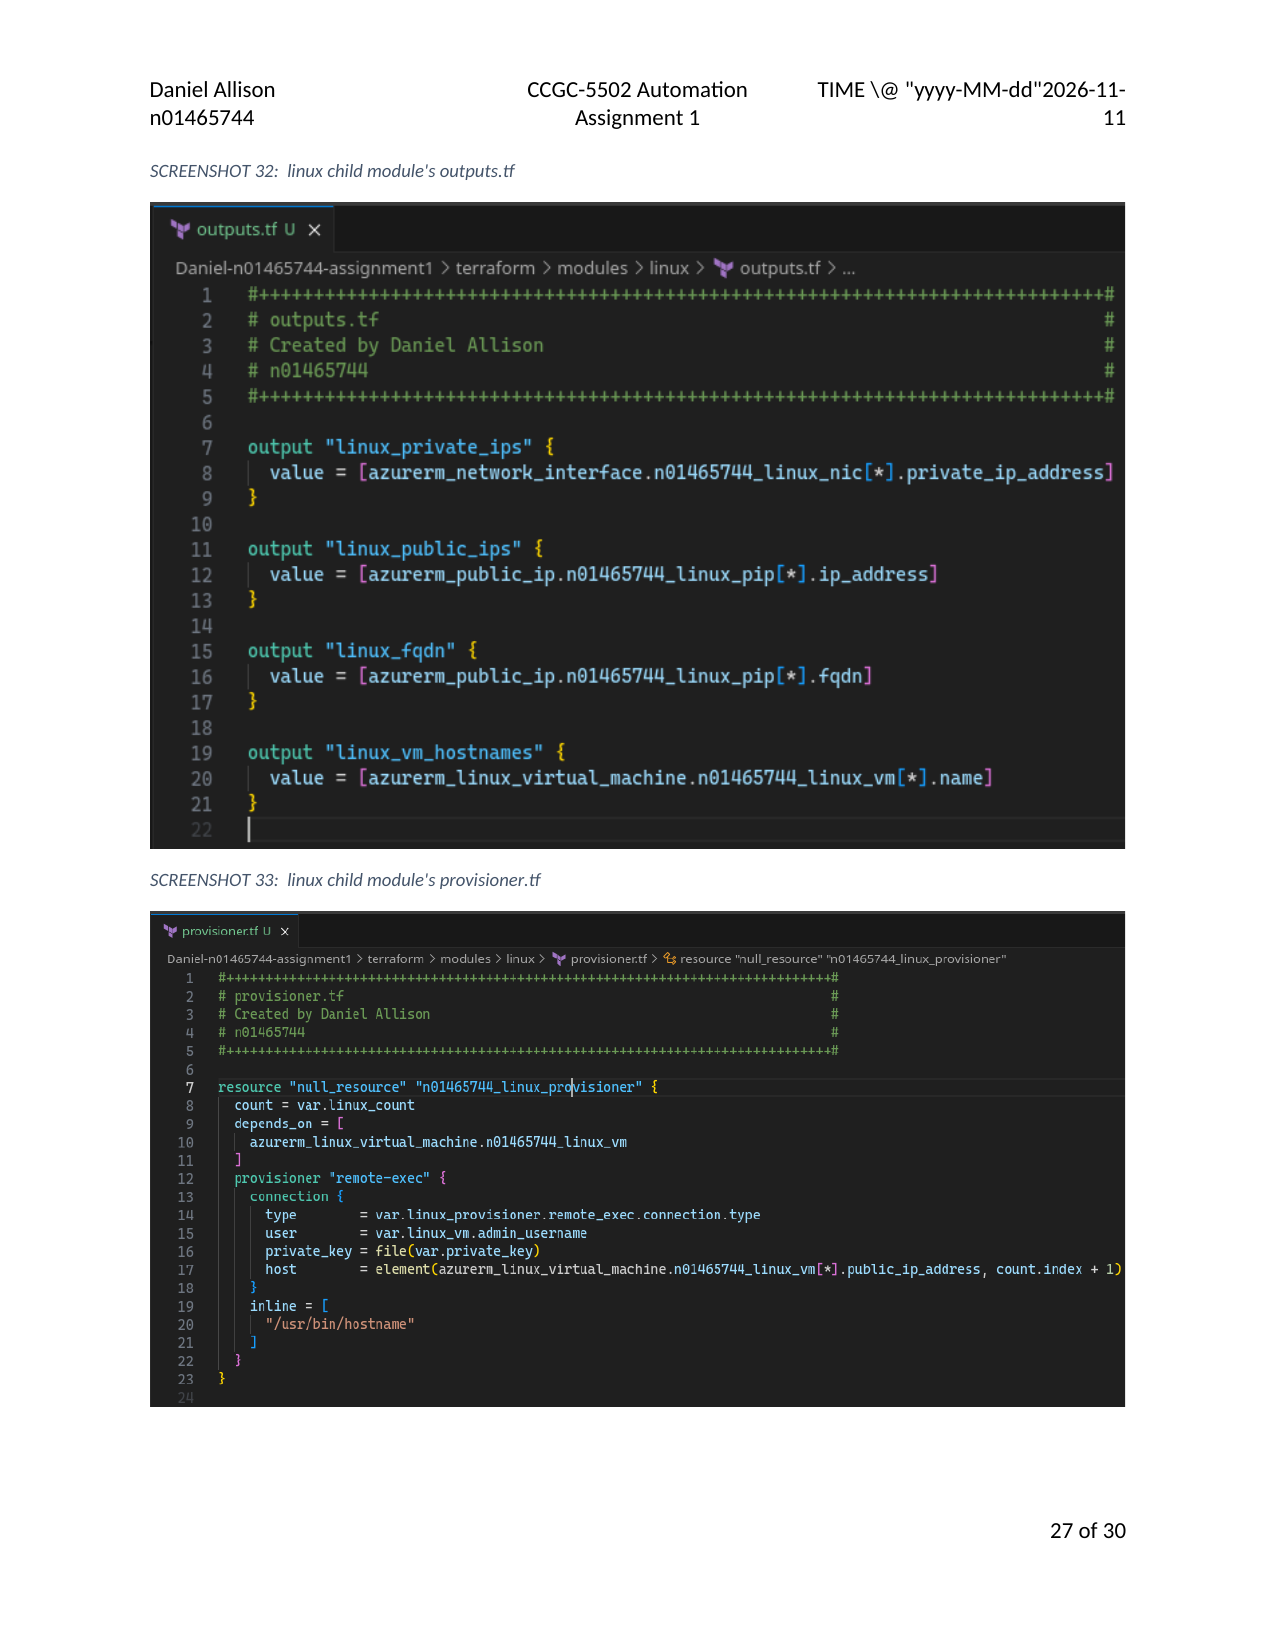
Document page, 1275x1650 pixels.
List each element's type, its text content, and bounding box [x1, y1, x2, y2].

picture [150, 911, 1125, 1407]
picture [150, 202, 1125, 849]
text SCREENSHOT 32: linux child module's outputs.tf [150, 159, 1125, 182]
text SCREENSHOT 33: linux child module's provisioner.tf [150, 868, 1125, 891]
